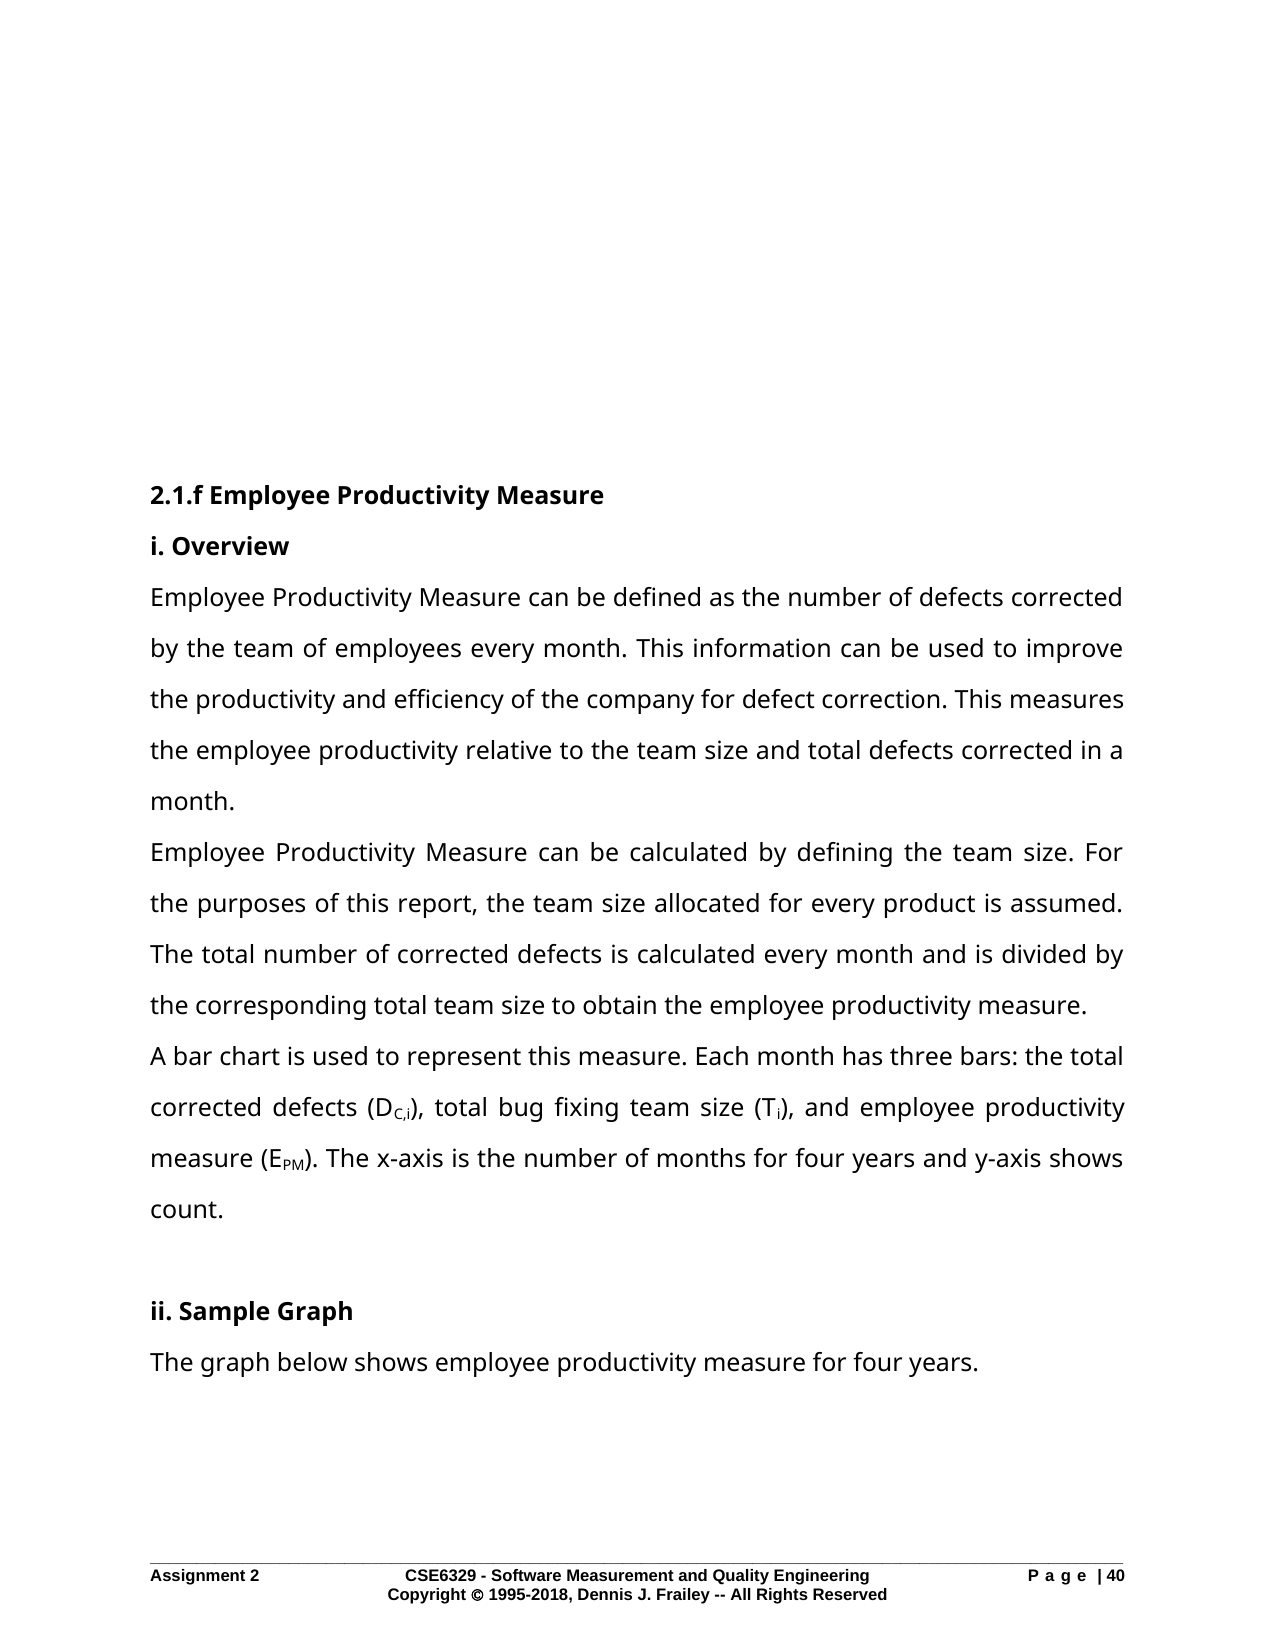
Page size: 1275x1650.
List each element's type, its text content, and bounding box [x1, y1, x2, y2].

text i. Overview [150, 528, 1125, 562]
text The graph below shows employee productivity measure for four years. [150, 1345, 1125, 1379]
text Employee Productivity Measure can be defined as the number of defects corrected by the team of employees every month. This information can be used to improve the productivity and efficiency of the company for defect correction. This measures the employee productivity relative to the team size and total defects corrected in a month. [150, 579, 1125, 818]
text ii. Sample Graph [150, 1294, 1125, 1328]
text 2.1.f Employee Productivity Measure [150, 477, 1125, 511]
text Employee Productivity Measure can be calculated by defining the team size. For the purposes of this report, the team size allocated for every product is assumed. The total number of corrected defects is calculated every month and is divided by the corresponding total team size to obtain the employee productivity measure. [150, 834, 1125, 1022]
text A bar chart is used to represent this measure. Each month has three bars: the total corrected defects (DC,i), total bug fixing team size (Ti), and employee productivity measure (EPM). The x-axis is the number of months for four years and y-axis shows count. [150, 1039, 1125, 1226]
